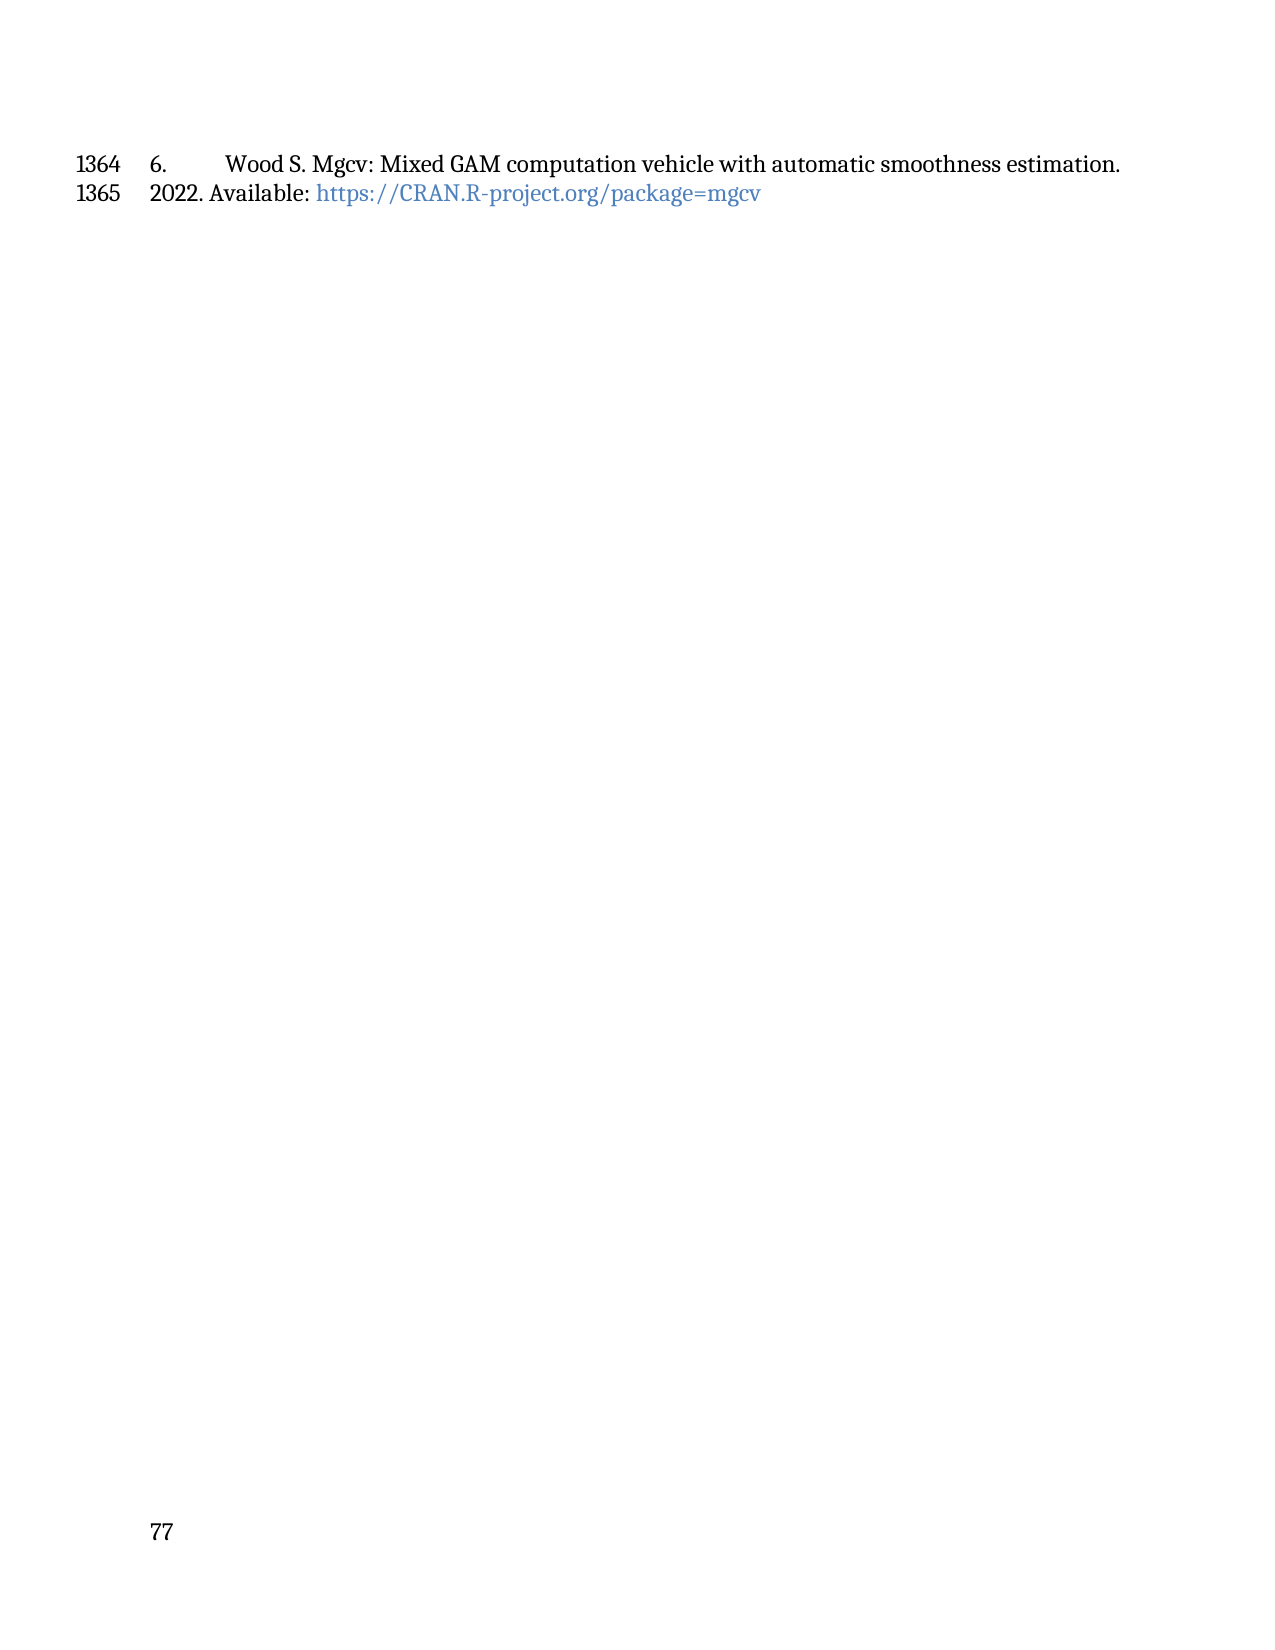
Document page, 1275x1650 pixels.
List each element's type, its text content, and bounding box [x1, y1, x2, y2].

text 6. Wood S. Mgcv: Mixed GAM computation vehicle with automatic smoothness estimation. 2022. Available: https://CRAN.R-project.org/package=mgcv [150, 150, 1125, 207]
